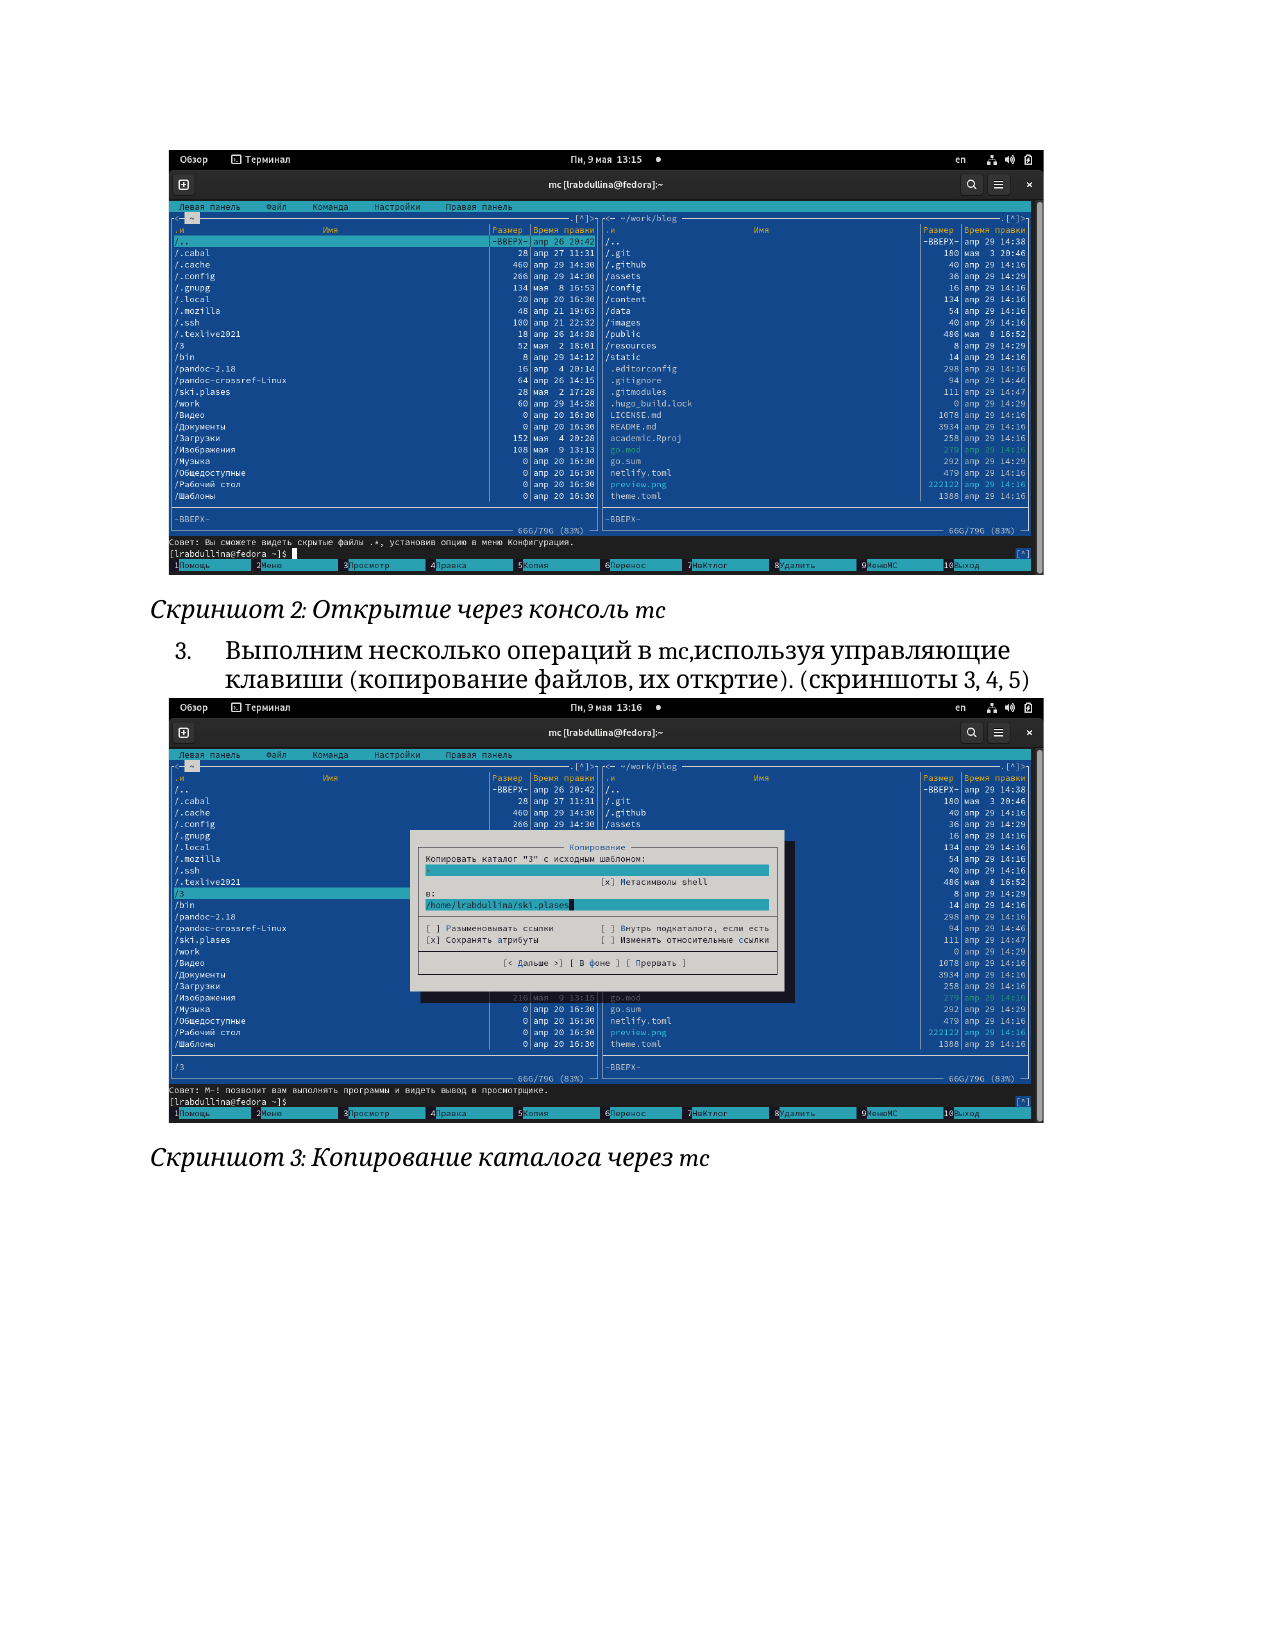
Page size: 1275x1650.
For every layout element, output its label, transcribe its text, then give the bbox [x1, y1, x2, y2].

list Выполним несколько операций в mc,используя управляющие клавиши (копирование файлов, их откртие). (скриншоты 3, 4, 5) [175, 637, 1125, 694]
text Скриншот 3: Копирование каталога через mc [150, 1143, 1125, 1172]
text Скриншот 2: Открытие через консоль mc [150, 596, 1125, 624]
picture [168, 698, 1044, 1123]
picture [168, 150, 1044, 575]
